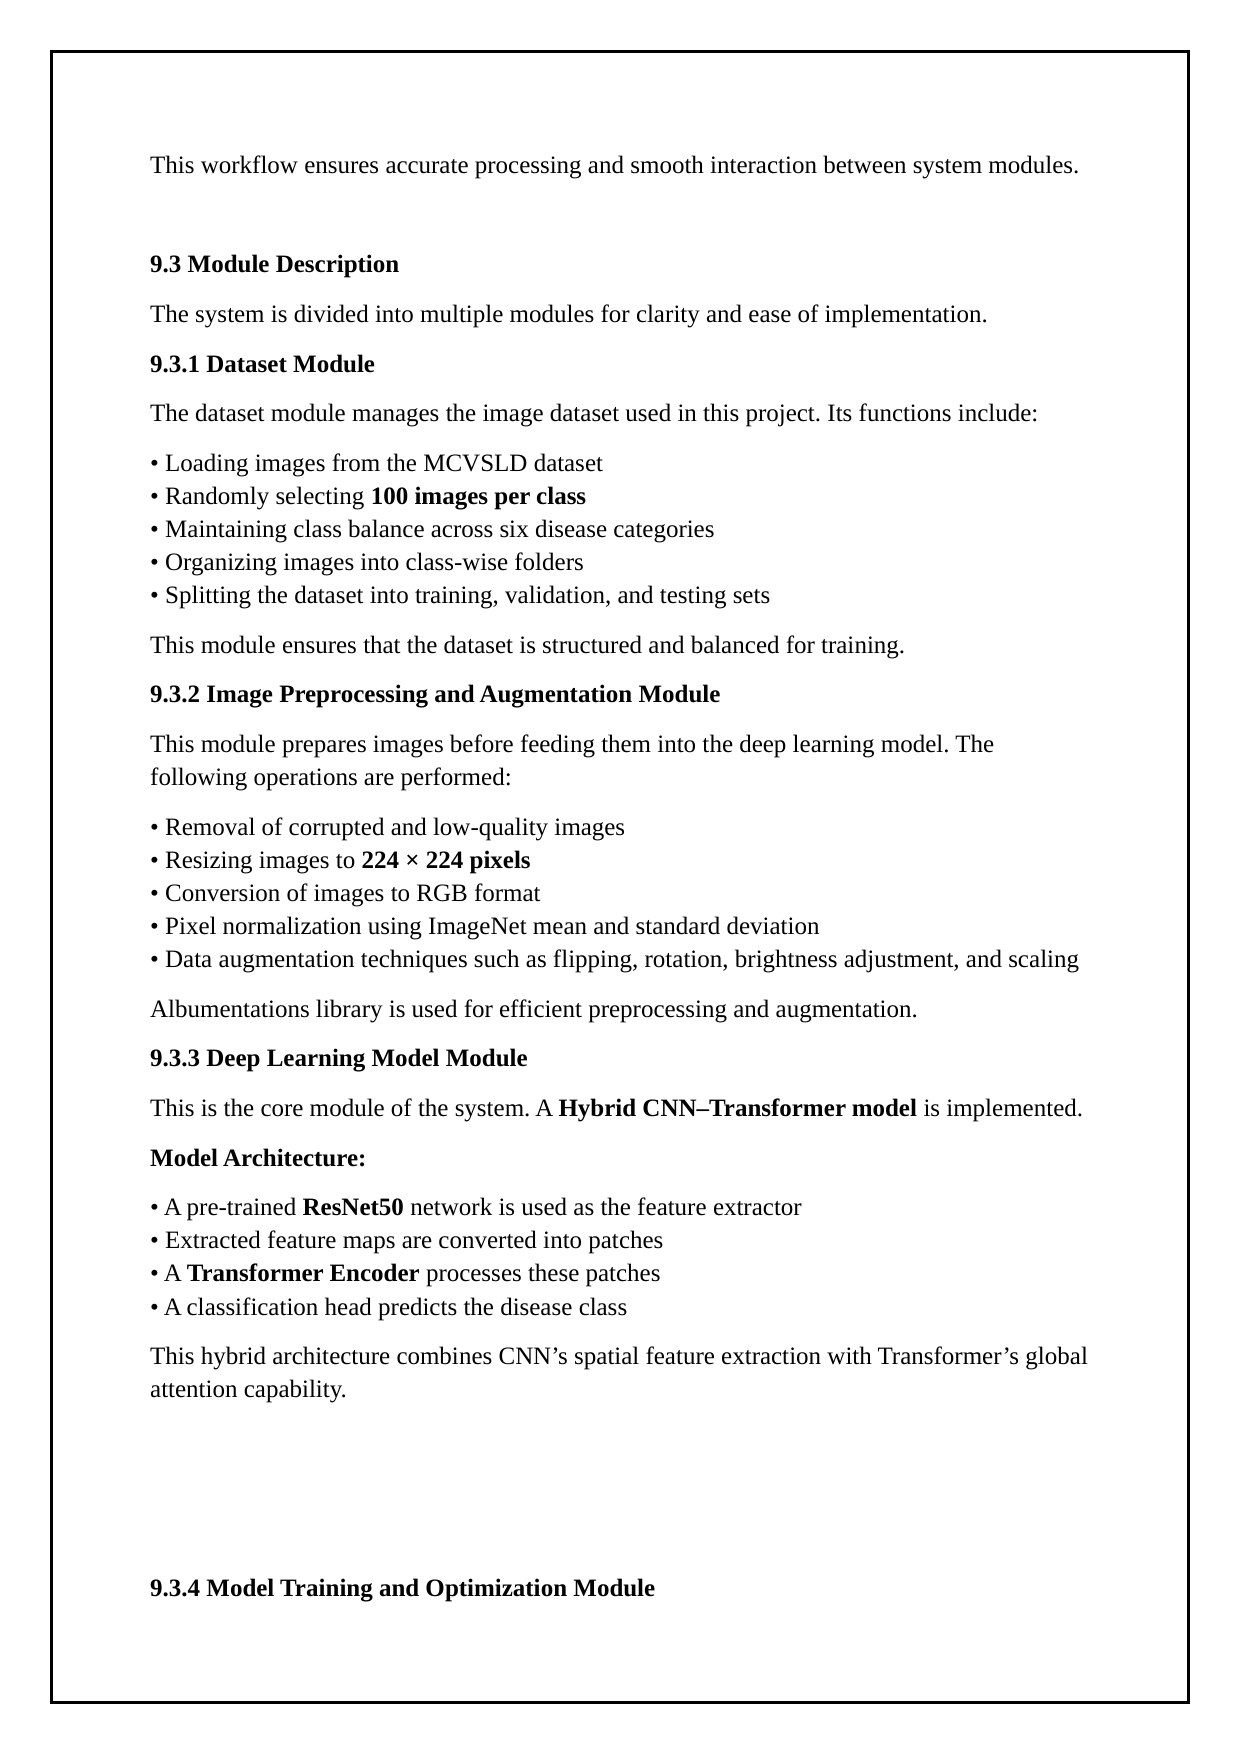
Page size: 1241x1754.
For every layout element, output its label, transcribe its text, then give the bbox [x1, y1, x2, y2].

text • Removal of corrupted and low-quality images • Resizing images to 224 × 224 pixels • Conversion of images to RGB format • Pixel normalization using ImageNet mean and standard deviation • Data augmentation techniques such as flipping, rotation, brightness adjustment, and scaling [150, 812, 1090, 973]
text 9.3.2 Image Preprocessing and Augmentation Module [150, 679, 1090, 708]
text • Loading images from the MCVSLD dataset • Randomly selecting 100 images per class • Maintaining class balance across six disease categories • Organizing images into class-wise folders • Splitting the dataset into training, validation, and testing sets [150, 448, 1090, 609]
text This module ensures that the dataset is structured and balanced for training. [150, 630, 1090, 659]
text This is the core module of the system. A Hybrid CNN–Transformer model is implemented. [150, 1093, 1090, 1122]
text This workflow ensures accurate processing and smooth interaction between system modules. [150, 150, 1090, 179]
text Model Architecture: [150, 1143, 1090, 1172]
text 9.3 Module Description [150, 249, 1090, 278]
text The dataset module manages the image dataset used in this project. Its functions include: [150, 398, 1090, 427]
text Albumentations library is used for efficient preprocessing and augmentation. [150, 994, 1090, 1022]
text 9.3.4 Model Training and Optimization Module [150, 1573, 1090, 1602]
text The system is divided into multiple modules for clarity and ease of implementation. [150, 299, 1090, 328]
text • A pre-trained ResNet50 network is used as the feature extractor • Extracted feature maps are converted into patches • A Transformer Encoder processes these patches • A classification head predicts the disease class [150, 1192, 1090, 1320]
text This hybrid architecture combines CNN’s spatial feature extraction with Transformer’s global attention capability. [150, 1341, 1090, 1403]
text 9.3.3 Deep Learning Model Module [150, 1043, 1090, 1072]
text This module prepares images before feeding them into the deep learning model. The following operations are performed: [150, 729, 1090, 791]
text 9.3.1 Dataset Module [150, 349, 1090, 377]
